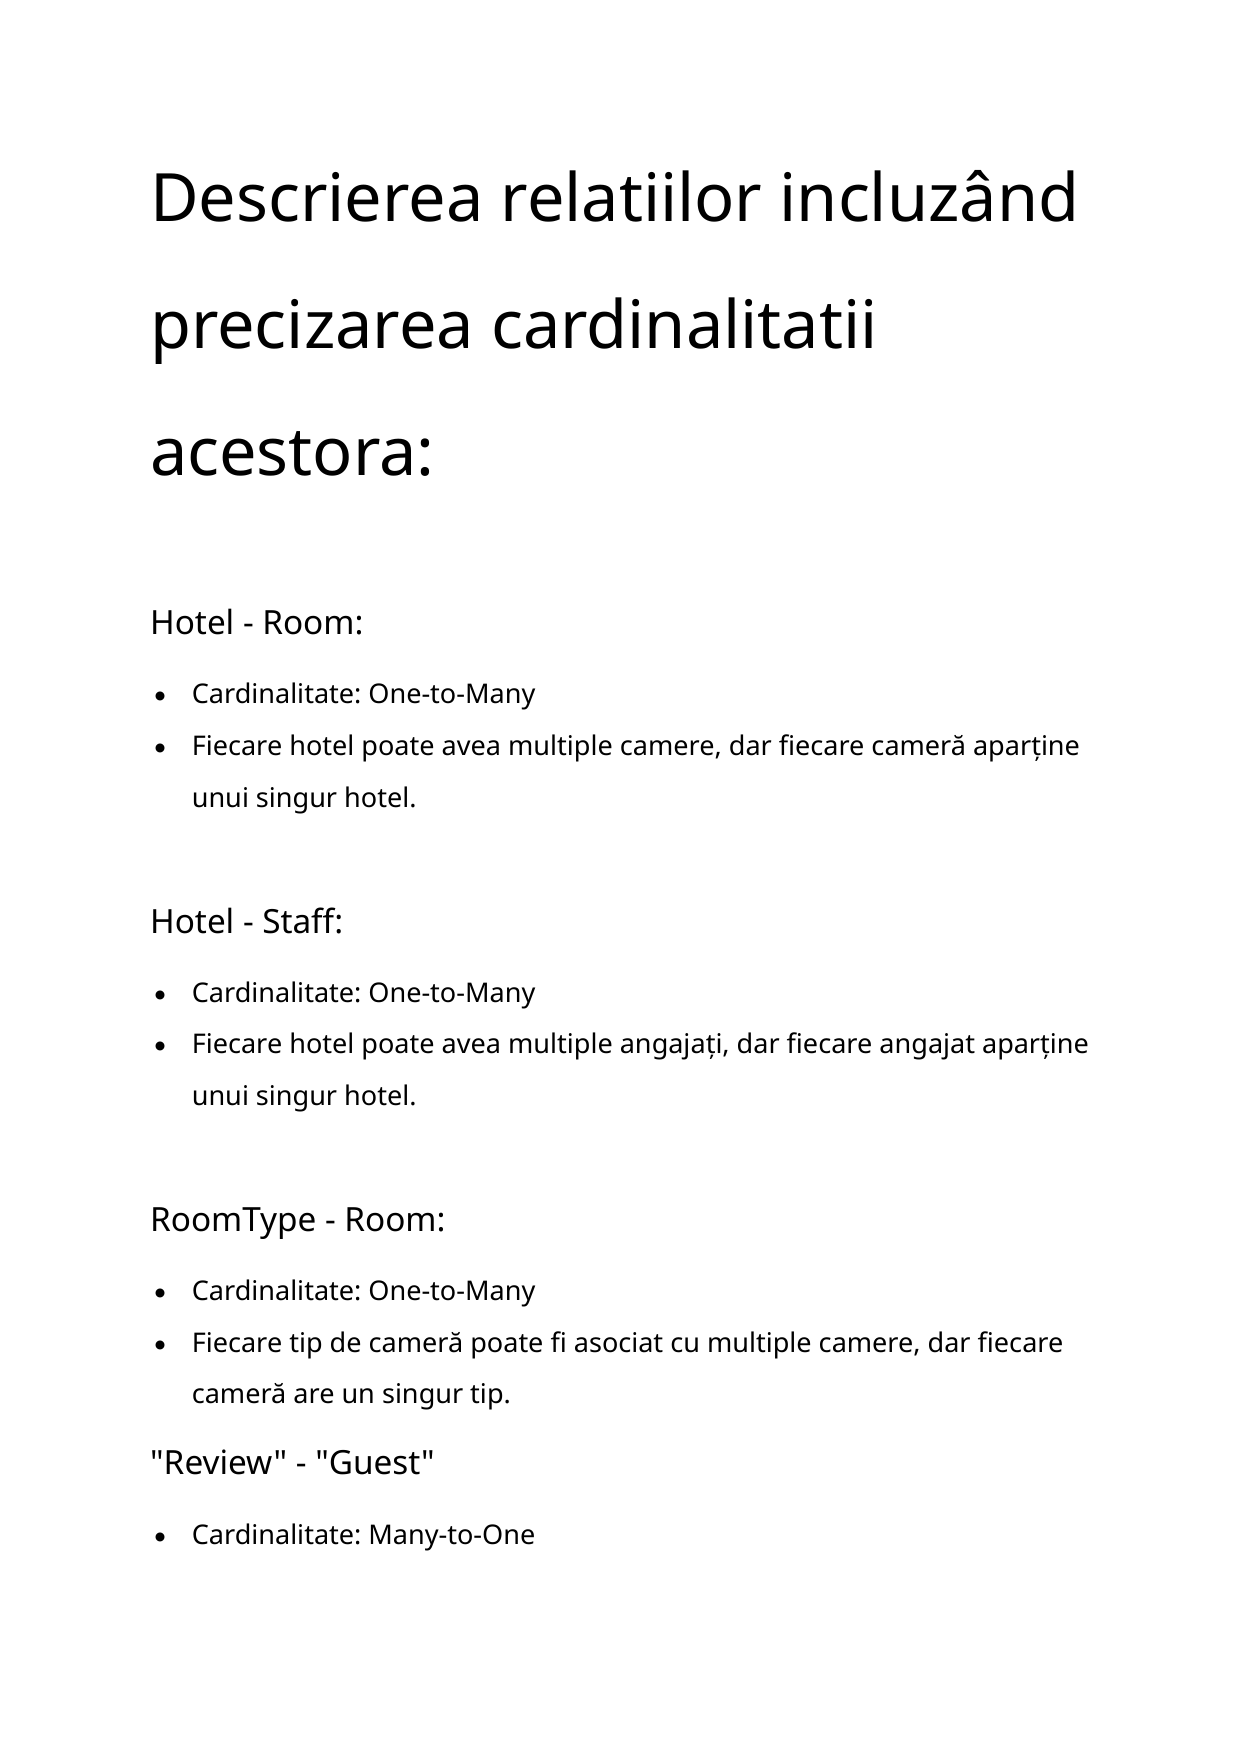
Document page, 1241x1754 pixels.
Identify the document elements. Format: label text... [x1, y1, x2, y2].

text Descrierea relatiilor incluzând precizarea cardinalitatii acestora: [150, 150, 1090, 495]
list Fiecare hotel poate avea multiple angajați, dar fiecare angajat aparține unui singur hotel. [154, 1025, 1090, 1113]
list Cardinalitate: One-to-Many [154, 675, 1090, 712]
text "Review" - "Guest" [150, 1439, 1090, 1484]
text Hotel - Staff: [150, 897, 1090, 943]
list Cardinalitate: Many-to-One [154, 1515, 1090, 1552]
list Fiecare hotel poate avea multiple camere, dar fiecare cameră aparține unui singur hotel. [154, 727, 1090, 815]
text Hotel - Room: [150, 599, 1090, 644]
list Fiecare tip de cameră poate fi asociat cu multiple camere, dar fiecare cameră are un singur tip. [154, 1323, 1090, 1412]
list Cardinalitate: One-to-Many [154, 1272, 1090, 1309]
list Cardinalitate: One-to-Many [154, 973, 1090, 1010]
text RoomType - Room: [150, 1196, 1090, 1241]
